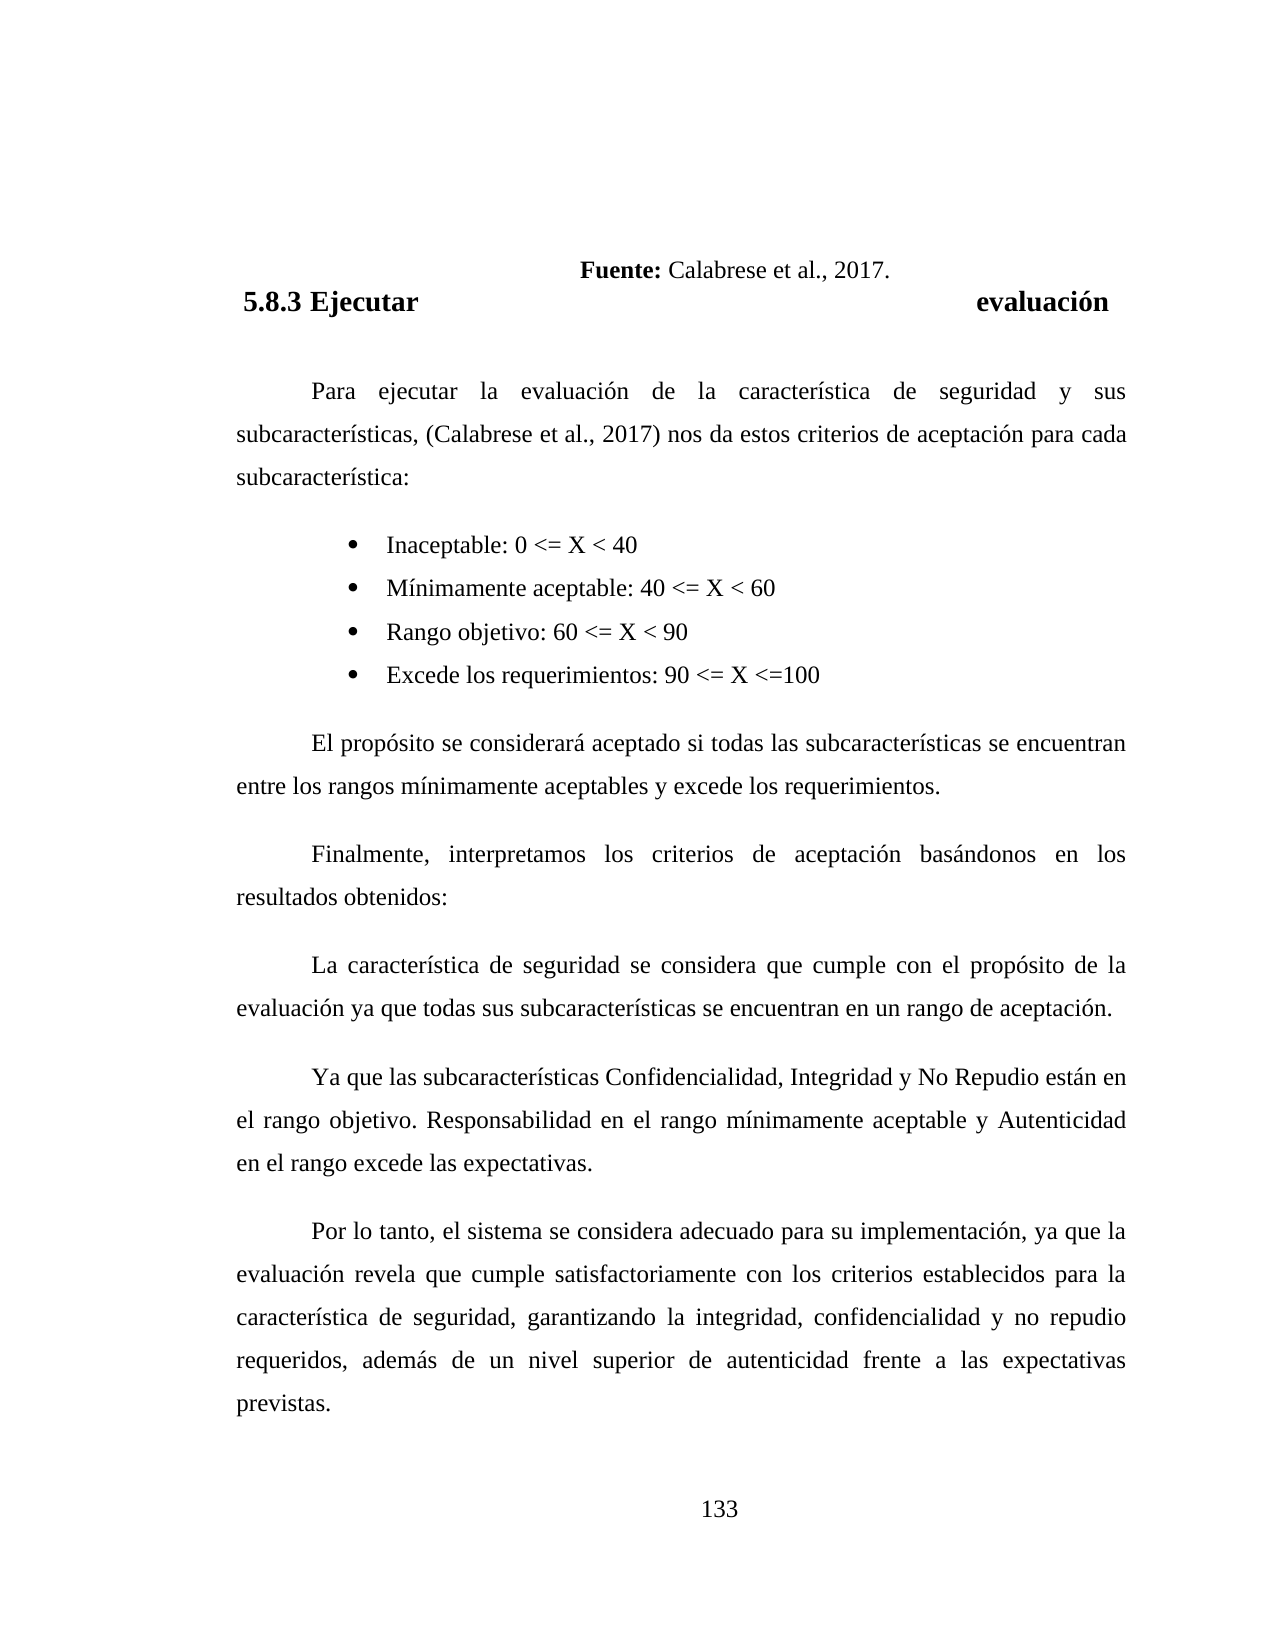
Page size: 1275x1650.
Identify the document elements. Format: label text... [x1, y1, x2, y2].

list Excede los requerimientos: 90 <= X <=100 [349, 660, 1127, 688]
subtitle Ejecutar evaluación [243, 284, 1127, 317]
text El propósito se considerará aceptado si todas las subcaracterísticas se encuentran entre los rangos mínimamente aceptables y excede los requerimientos. [236, 728, 1127, 800]
list Mínimamente aceptable: 40 <= X < 60 [349, 573, 1127, 602]
text La característica de seguridad se considera que cumple con el propósito de la evaluación ya que todas sus subcaracterísticas se encuentran en un rango de aceptación. [236, 950, 1127, 1022]
text Por lo tanto, el sistema se considera adecuado para su implementación, ya que la evaluación revela que cumple satisfactoriamente con los criterios establecidos para la característica de seguridad, garantizando la integridad, confidencialidad y no repudio requeridos, además de un nivel superior de autenticidad frente a las expectativas previstas. [236, 1216, 1127, 1417]
list Inaceptable: 0 <= X < 40 [349, 530, 1127, 559]
text Para ejecutar la evaluación de la característica de seguridad y sus subcaracterísticas, (Calabrese et al., 2017) nos da estos criterios de aceptación para cada subcaracterística: [236, 376, 1127, 491]
text Ya que las subcaracterísticas Confidencialidad, Integridad y No Repudio están en el rango objetivo. Responsabilidad en el rango mínimamente aceptable y Autenticidad en el rango excede las expectativas. [236, 1062, 1127, 1177]
list Rango objetivo: 60 <= X < 90 [349, 617, 1127, 645]
text Finalmente, interpretamos los criterios de aceptación basándonos en los resultados obtenidos: [236, 839, 1127, 911]
